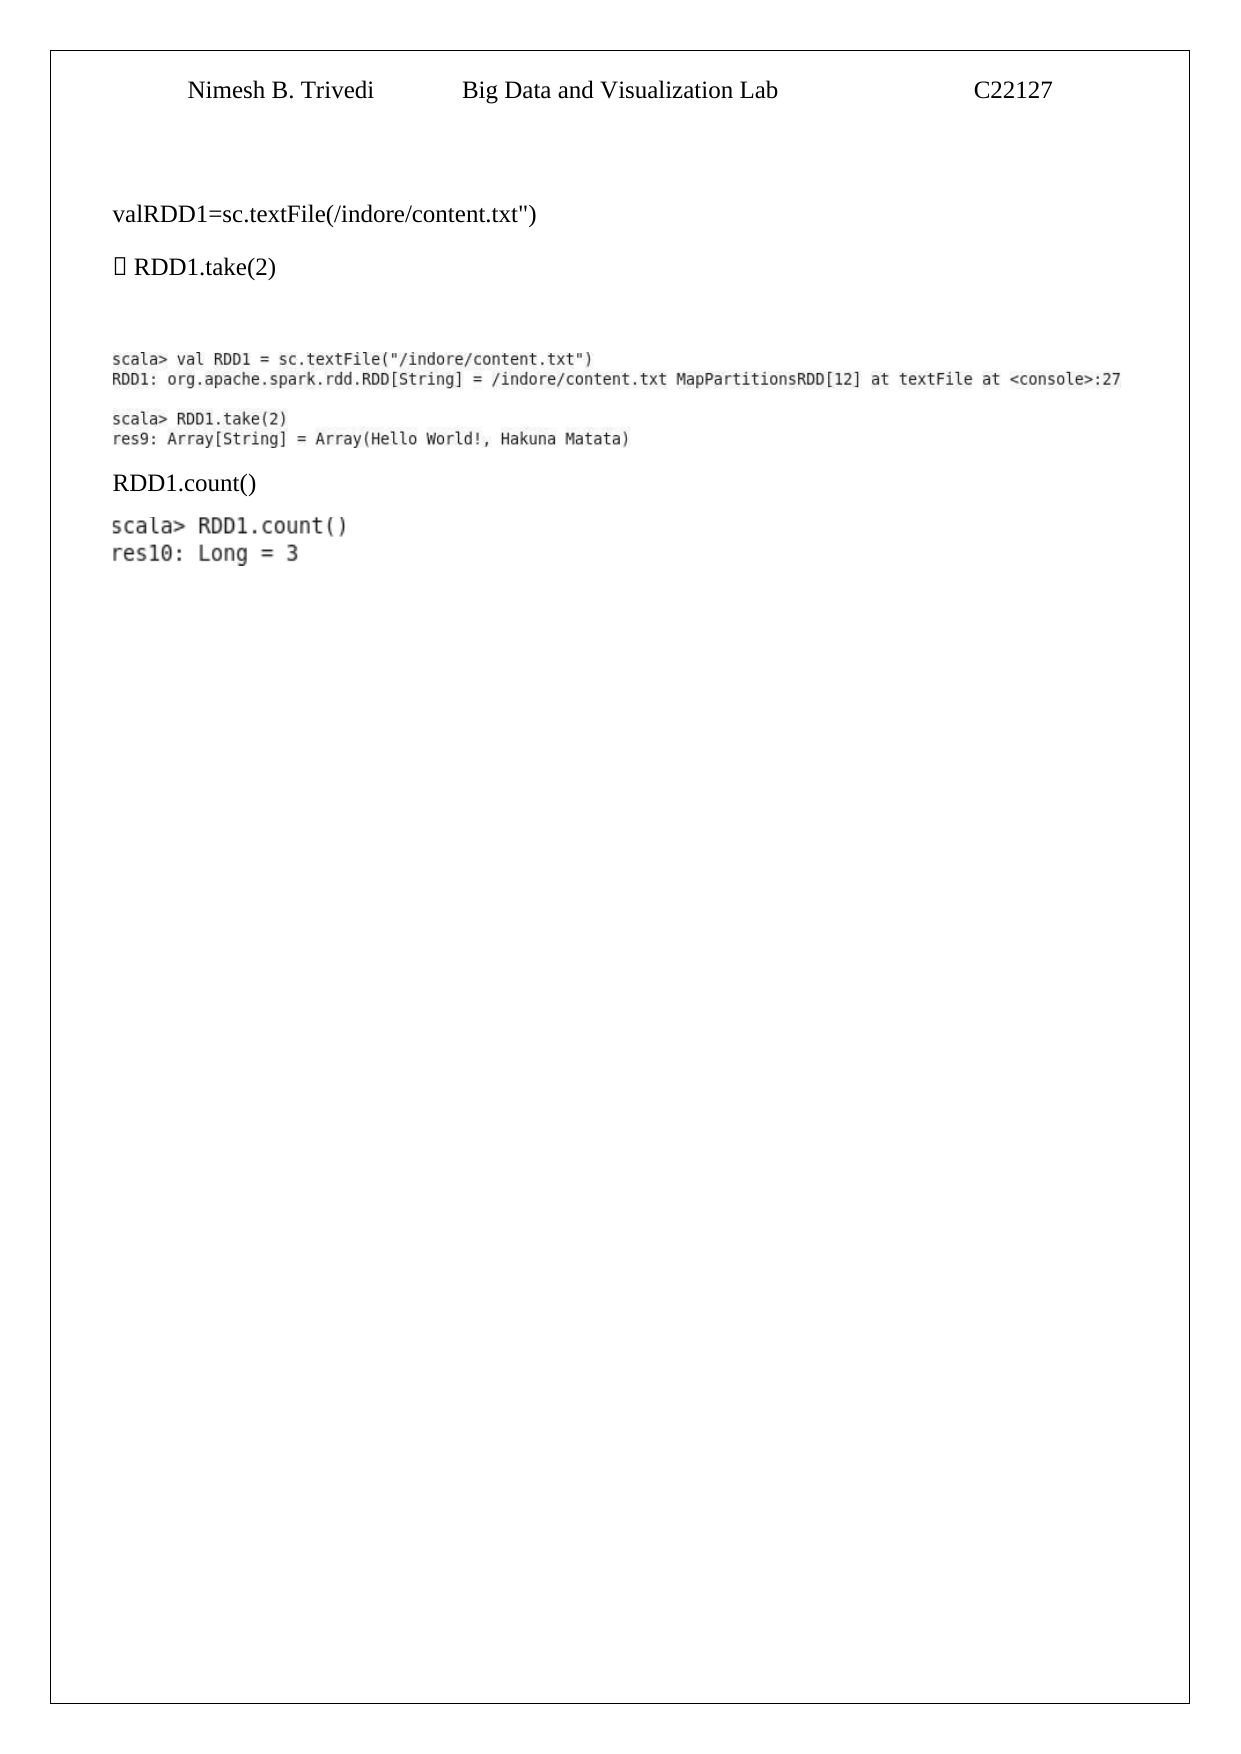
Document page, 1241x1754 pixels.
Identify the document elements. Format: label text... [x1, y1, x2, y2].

text  RDD1.take(2) [112, 248, 1128, 283]
text RDD1.count() [112, 468, 1128, 497]
picture [112, 517, 346, 566]
text valRDD1=sc.textFile(/indore/content.txt") [112, 199, 1128, 228]
picture [112, 352, 1121, 448]
